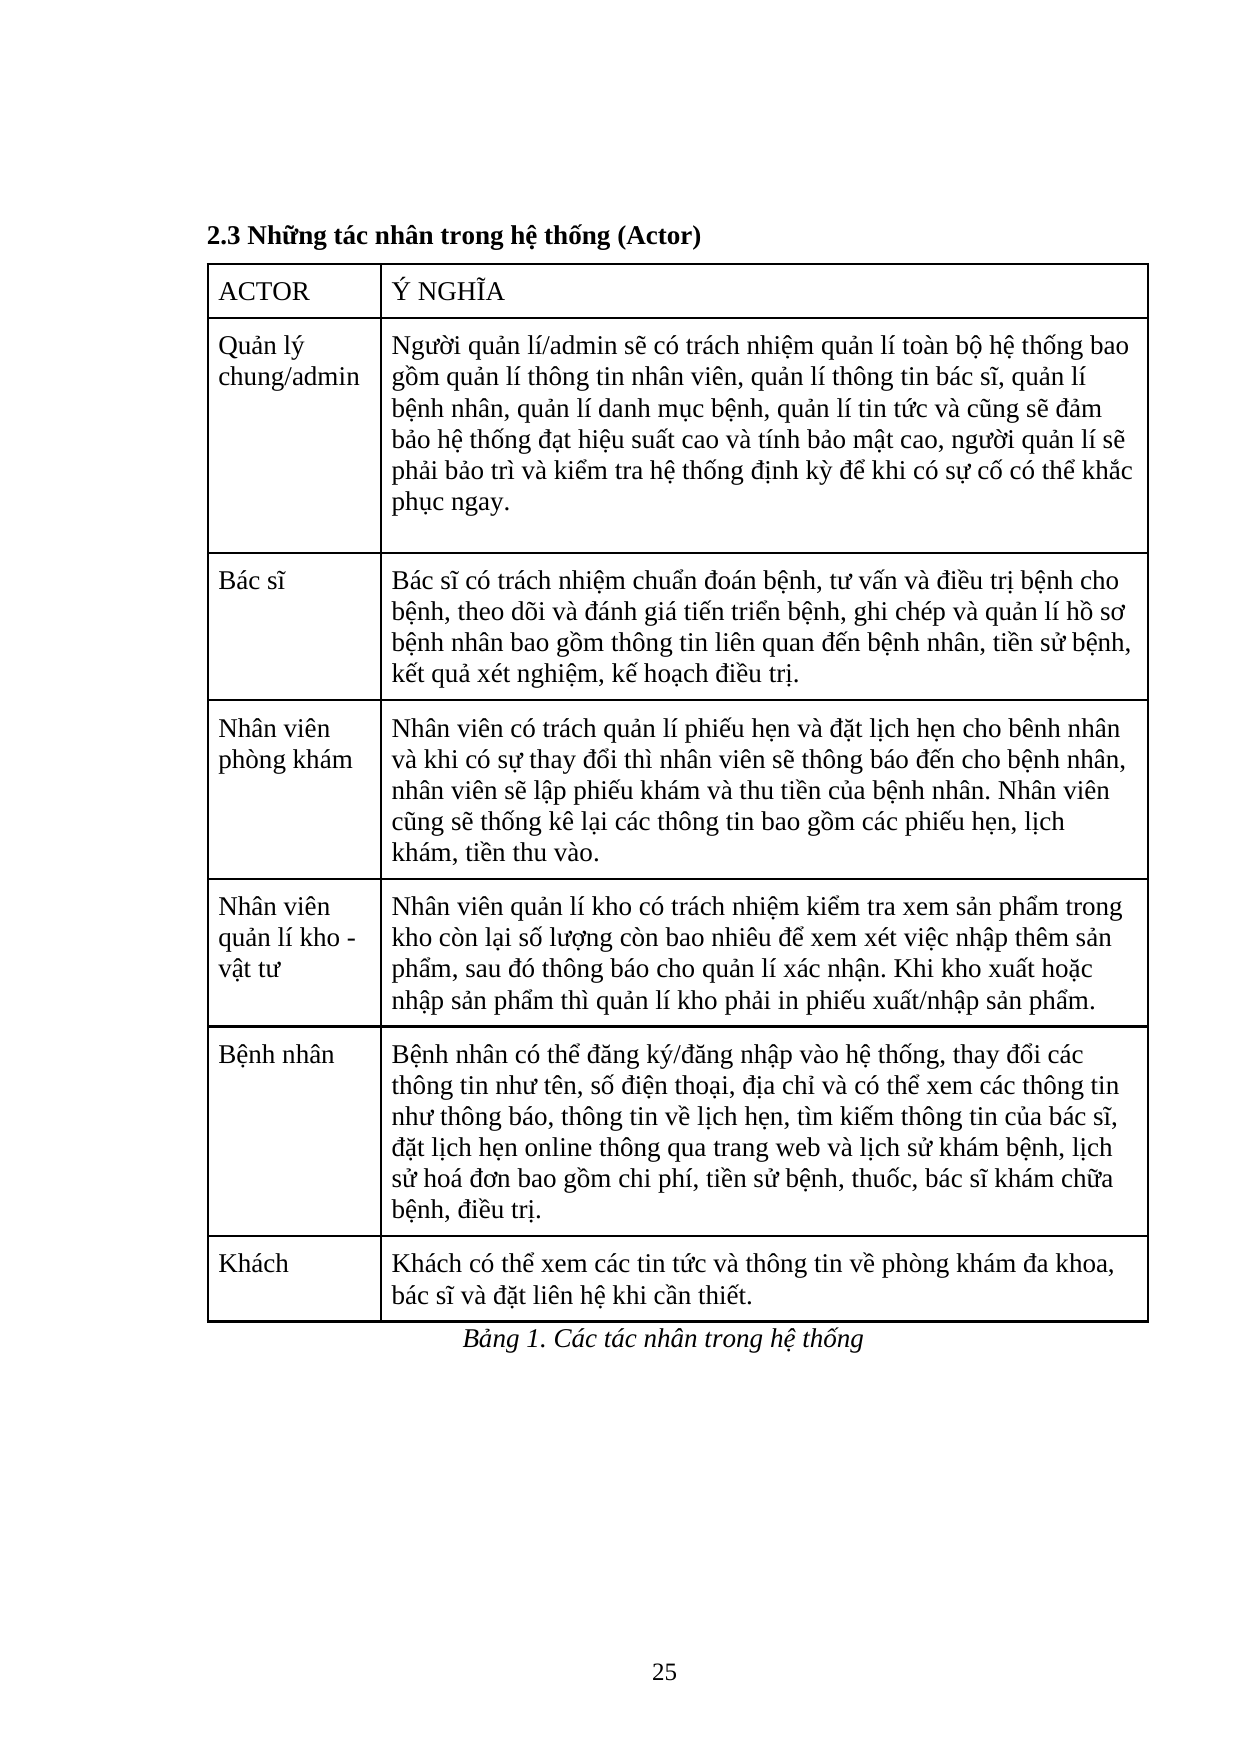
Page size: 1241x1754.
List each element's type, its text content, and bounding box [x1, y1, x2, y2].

table_cell Người quản lí/admin sẽ có trách nhiệm quản lí toàn bộ hệ thống bao gồm quản lí thông tin nhân viên, quản lí thông tin bác sĩ, quản lí bệnh nhân, quản lí danh mục bệnh, quản lí tin tức và cũng sẽ đảm bảo hệ thống đạt hiệu suất cao và tính bảo mật cao, người quản lí sẽ phải bảo trì và kiểm tra hệ thống định kỳ để khi có sự cố có thể khắc phục ngay. [382, 319, 1147, 552]
table_cell Nhân viên quản lí kho - vật tư [209, 880, 380, 1025]
table_cell Quản lý chung/admin [209, 319, 380, 552]
table_cell Bác sĩ có trách nhiệm chuẩn đoán bệnh, tư vấn và điều trị bệnh cho bệnh, theo dõi và đánh giá tiến triển bệnh, ghi chép và quản lí hồ sơ bệnh nhân bao gồm thông tin liên quan đến bệnh nhân, tiền sử bệnh, kết quả xét nghiệm, kế hoạch điều trị. [382, 554, 1147, 699]
table_cell Bác sĩ [209, 554, 380, 699]
table_header ACTOR [209, 265, 380, 317]
table_cell Nhân viên quản lí kho có trách nhiệm kiểm tra xem sản phẩm trong kho còn lại số lượng còn bao nhiêu để xem xét việc nhập thêm sản phẩm, sau đó thông báo cho quản lí xác nhận. Khi kho xuất hoặc nhập sản phẩm thì quản lí kho phải in phiếu xuất/nhập sản phẩm. [382, 880, 1147, 1025]
table_cell Khách [209, 1237, 380, 1320]
table_header Ý NGHĨA [382, 265, 1147, 317]
subtitle 2.3 Những tác nhân trong hệ thống (Actor) [207, 219, 1122, 250]
table_cell Bệnh nhân có thể đăng ký/đăng nhập vào hệ thống, thay đổi các thông tin như tên, số điện thoại, địa chỉ và có thể xem các thông tin như thông báo, thông tin về lịch hẹn, tìm kiếm thông tin của bác sĩ, đặt lịch hẹn online thông qua trang web và lịch sử khám bệnh, lịch sử hoá đơn bao gồm chi phí, tiền sử bệnh, thuốc, bác sĩ khám chữa bệnh, điều trị. [382, 1028, 1147, 1235]
table_cell Bệnh nhân [209, 1028, 380, 1235]
table_cell Nhân viên có trách quản lí phiếu hẹn và đặt lịch hẹn cho bênh nhân và khi có sự thay đổi thì nhân viên sẽ thông báo đến cho bệnh nhân, nhân viên sẽ lập phiếu khám và thu tiền của bệnh nhân. Nhân viên cũng sẽ thống kê lại các thông tin bao gồm các phiếu hẹn, lịch khám, tiền thu vào. [382, 701, 1147, 878]
table_cell Nhân viên phòng khám [209, 701, 380, 878]
table_cell Khách có thể xem các tin tức và thông tin về phòng khám đa khoa, bác sĩ và đặt liên hệ khi cần thiết. [382, 1237, 1147, 1320]
